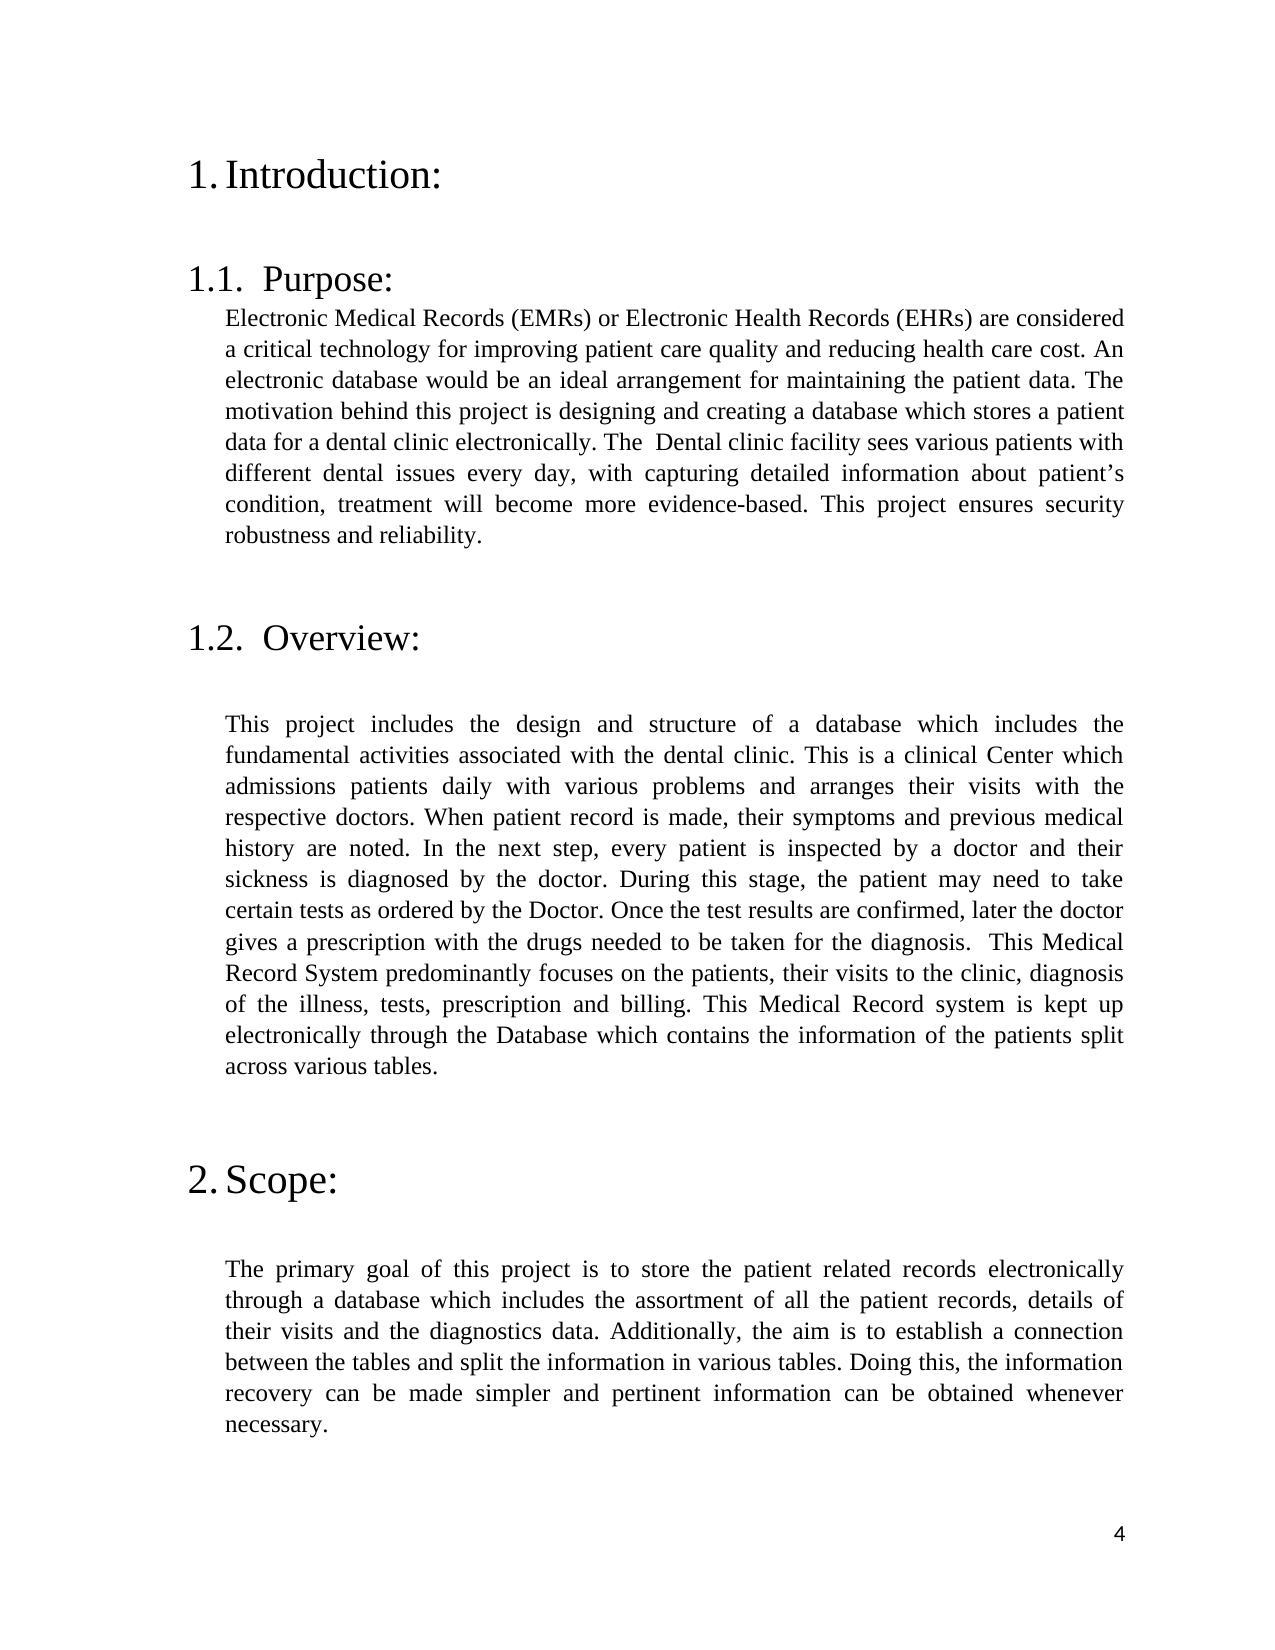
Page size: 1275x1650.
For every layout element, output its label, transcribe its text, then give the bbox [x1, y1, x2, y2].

subtitle Purpose: [187, 257, 1125, 300]
subtitle Scope: [187, 1154, 1125, 1202]
text Electronic Medical Records (EMRs) or Electronic Health Records (EHRs) are considered a critical technology for improving patient care quality and reducing health care cost. An electronic database would be an ideal arrangement for maintaining the patient data. The motivation behind this project is designing and creating a database which stores a patient data for a dental clinic electronically. The Dental clinic facility sees various patients with different dental issues every day, with capturing detailed information about patient’s condition, treatment will become more evidence-based. This project ensures security robustness and reliability. [225, 303, 1125, 549]
text The primary goal of this project is to store the patient related records electronically through a database which includes the assortment of all the patient records, details of their visits and the diagnostics data. Additionally, the aim is to establish a connection between the tables and split the information in various tables. Doing this, the information recovery can be made simpler and pertinent information can be obtained whenever necessary. [225, 1254, 1125, 1438]
subtitle Overview: [187, 616, 1125, 659]
list This project includes the design and structure of a database which includes the fundamental activities associated with the dental clinic. This is a clinical Center which admissions patients daily with various problems and arranges their visits with the respective doctors. When patient record is made, their symptoms and previous medical history are noted. In the next step, every patient is inspected by a doctor and their sickness is diagnosed by the doctor. During this stage, the patient may need to take certain tests as ordered by the Doctor. Once the test results are confirmed, later the doctor gives a prescription with the drugs needed to be taken for the diagnosis. This Medical Record System predominantly focuses on the patients, their visits to the clinic, diagnosis of the illness, tests, prescription and billing. This Medical Record system is kept up electronically through the Database which contains the information of the patients split across various tables. [225, 709, 1125, 1079]
subtitle Introduction: [187, 150, 1125, 198]
